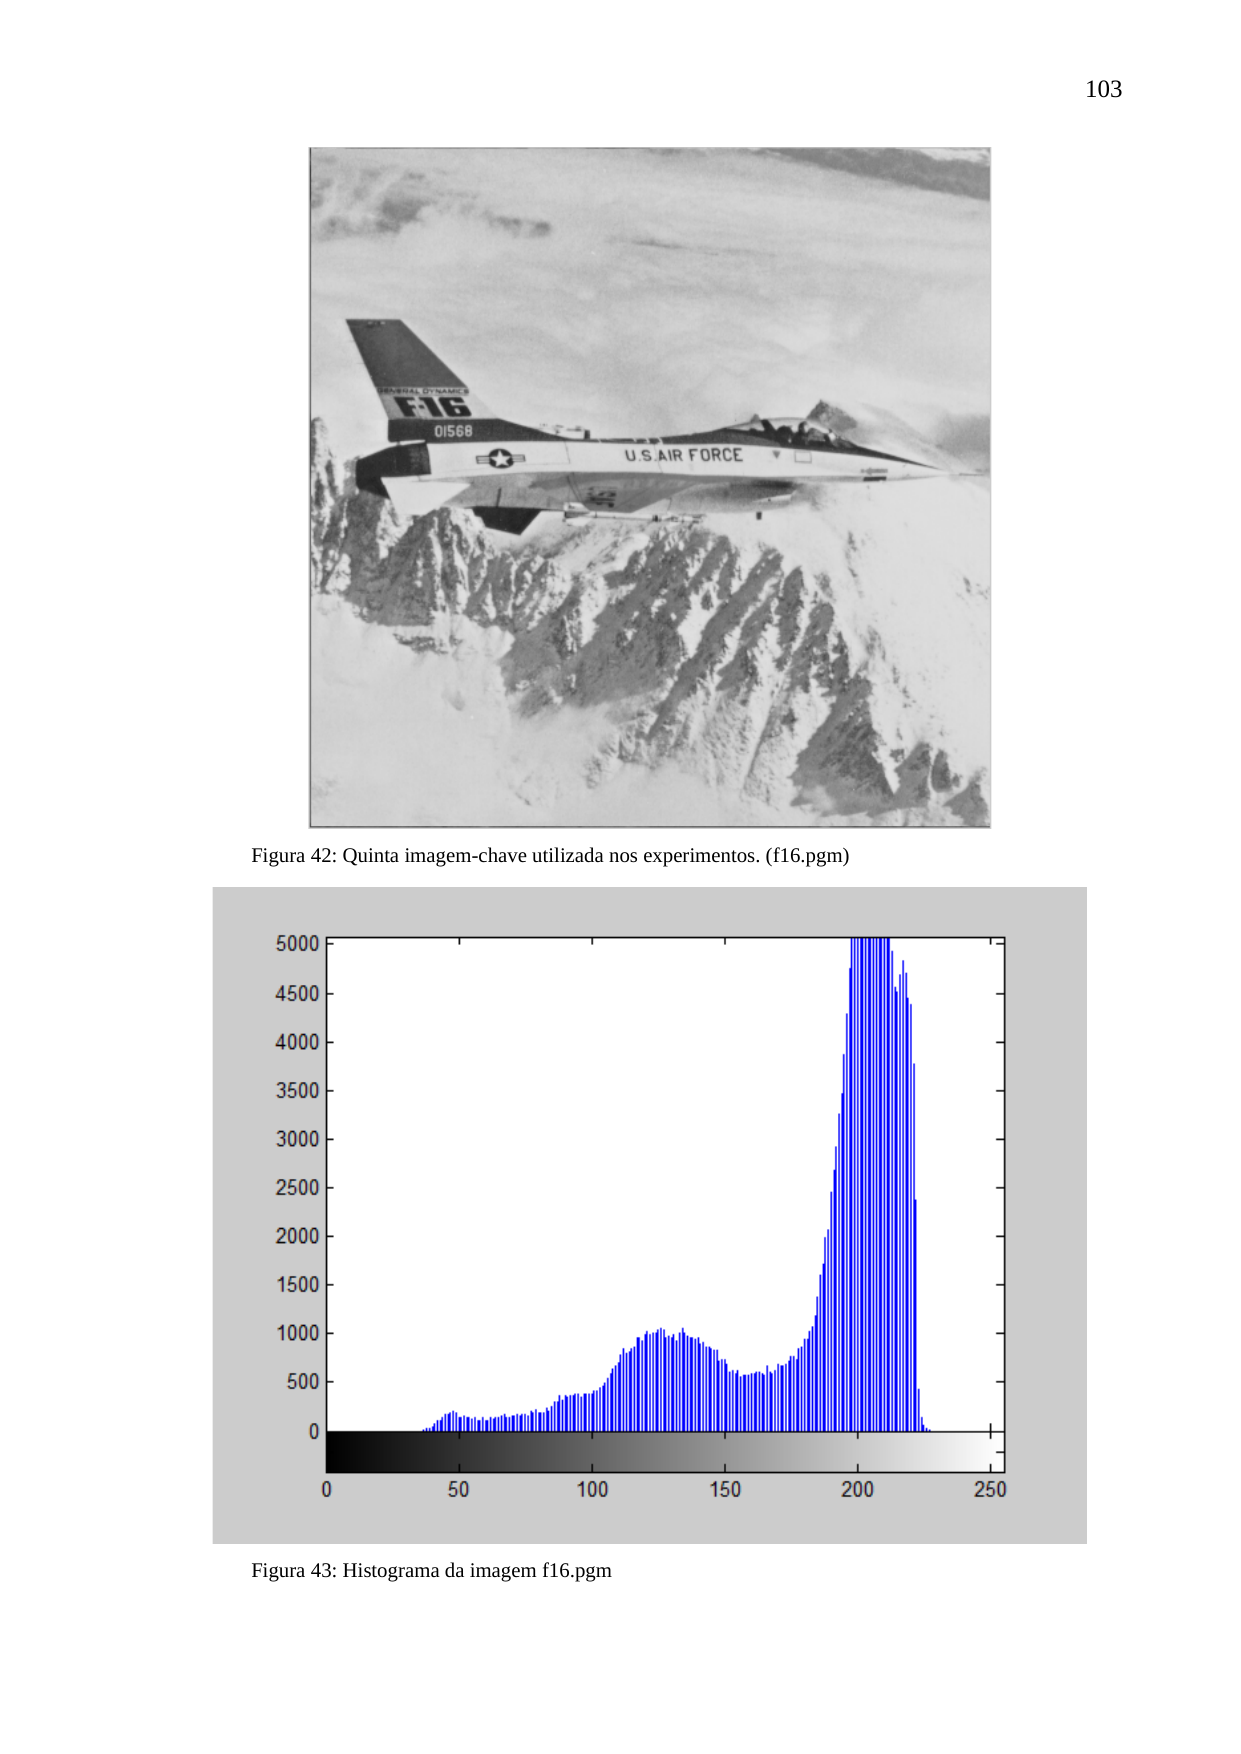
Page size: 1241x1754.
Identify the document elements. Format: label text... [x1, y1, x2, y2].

picture [308, 147, 992, 829]
picture [212, 887, 1087, 1544]
